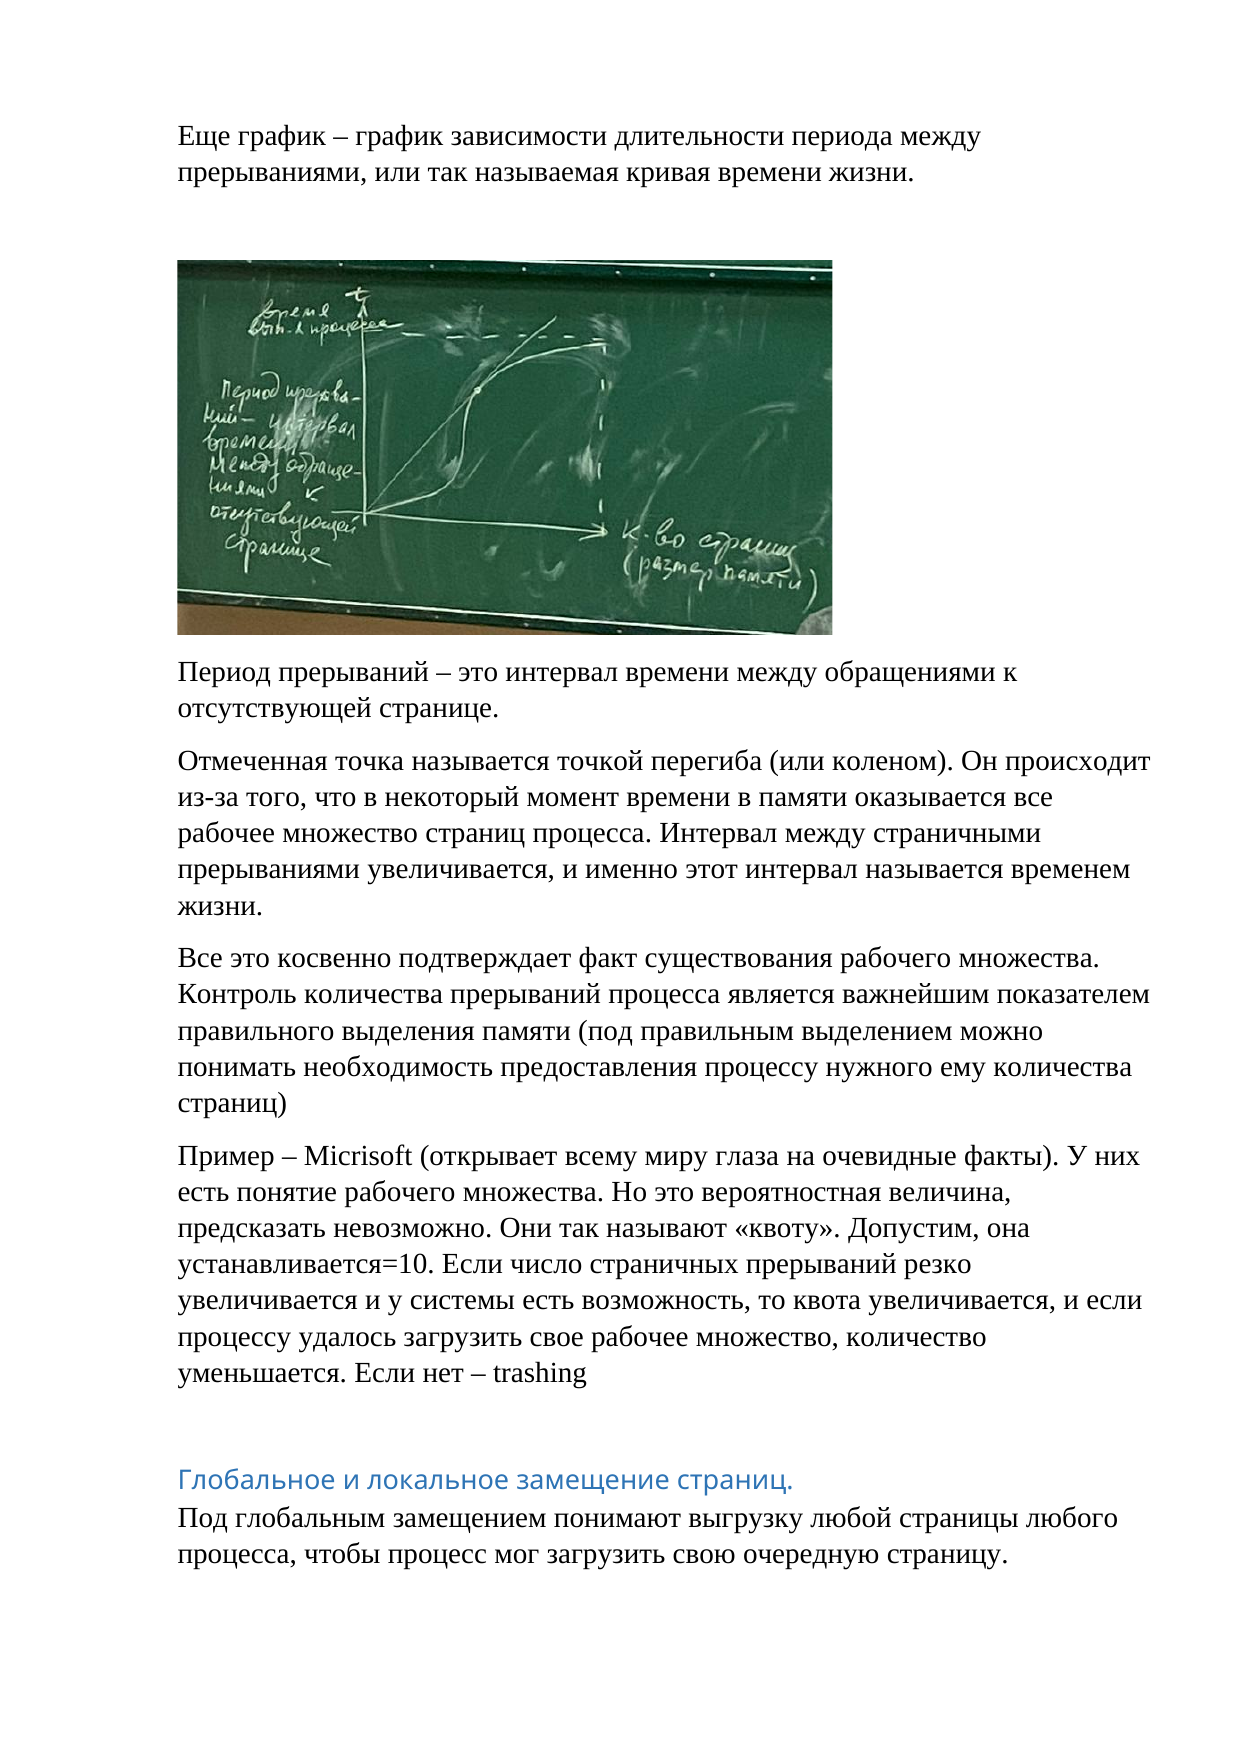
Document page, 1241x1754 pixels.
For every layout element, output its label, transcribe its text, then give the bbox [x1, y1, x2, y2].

subtitle Глобальное и локальное замещение страниц. [177, 1460, 1152, 1497]
text Еще график – график зависимости длительности периода между прерываниями, или так называемая кривая времени жизни. [177, 118, 1152, 188]
text Период прерываний – это интервал времени между обращениями к отсутствующей странице. [177, 654, 1152, 724]
text Отмеченная точка называется точкой перегиба (или коленом). Он происходит из-за того, что в некоторый момент времени в памяти оказывается все рабочее множество страниц процесса. Интервал между страничными прерываниями увеличивается, и именно этот интервал называется временем жизни. [177, 743, 1152, 921]
text Под глобальным замещением понимают выгрузку любой страницы любого процесса, чтобы процесс мог загрузить свою очередную страницу. [177, 1500, 1152, 1570]
text Пример – Micrisoft (открывает всему миру глаза на очевидные факты). У них есть понятие рабочего множества. Но это вероятностная величина, предсказать невозможно. Они так называют «квоту». Допустим, она устанавливается=10. Если число страничных прерываний резко увеличивается и у системы есть возможность, то квота увеличивается, и если процессу удалось загрузить свое рабочее множество, количество уменьшается. Если нет – trashing [177, 1138, 1152, 1388]
text Все это косвенно подтверждает факт существования рабочего множества. Контроль количества прерываний процесса является важнейшим показателем правильного выделения памяти (под правильным выделением можно понимать необходимость предоставления процессу нужного ему количества страниц) [177, 941, 1152, 1119]
picture [177, 260, 833, 635]
